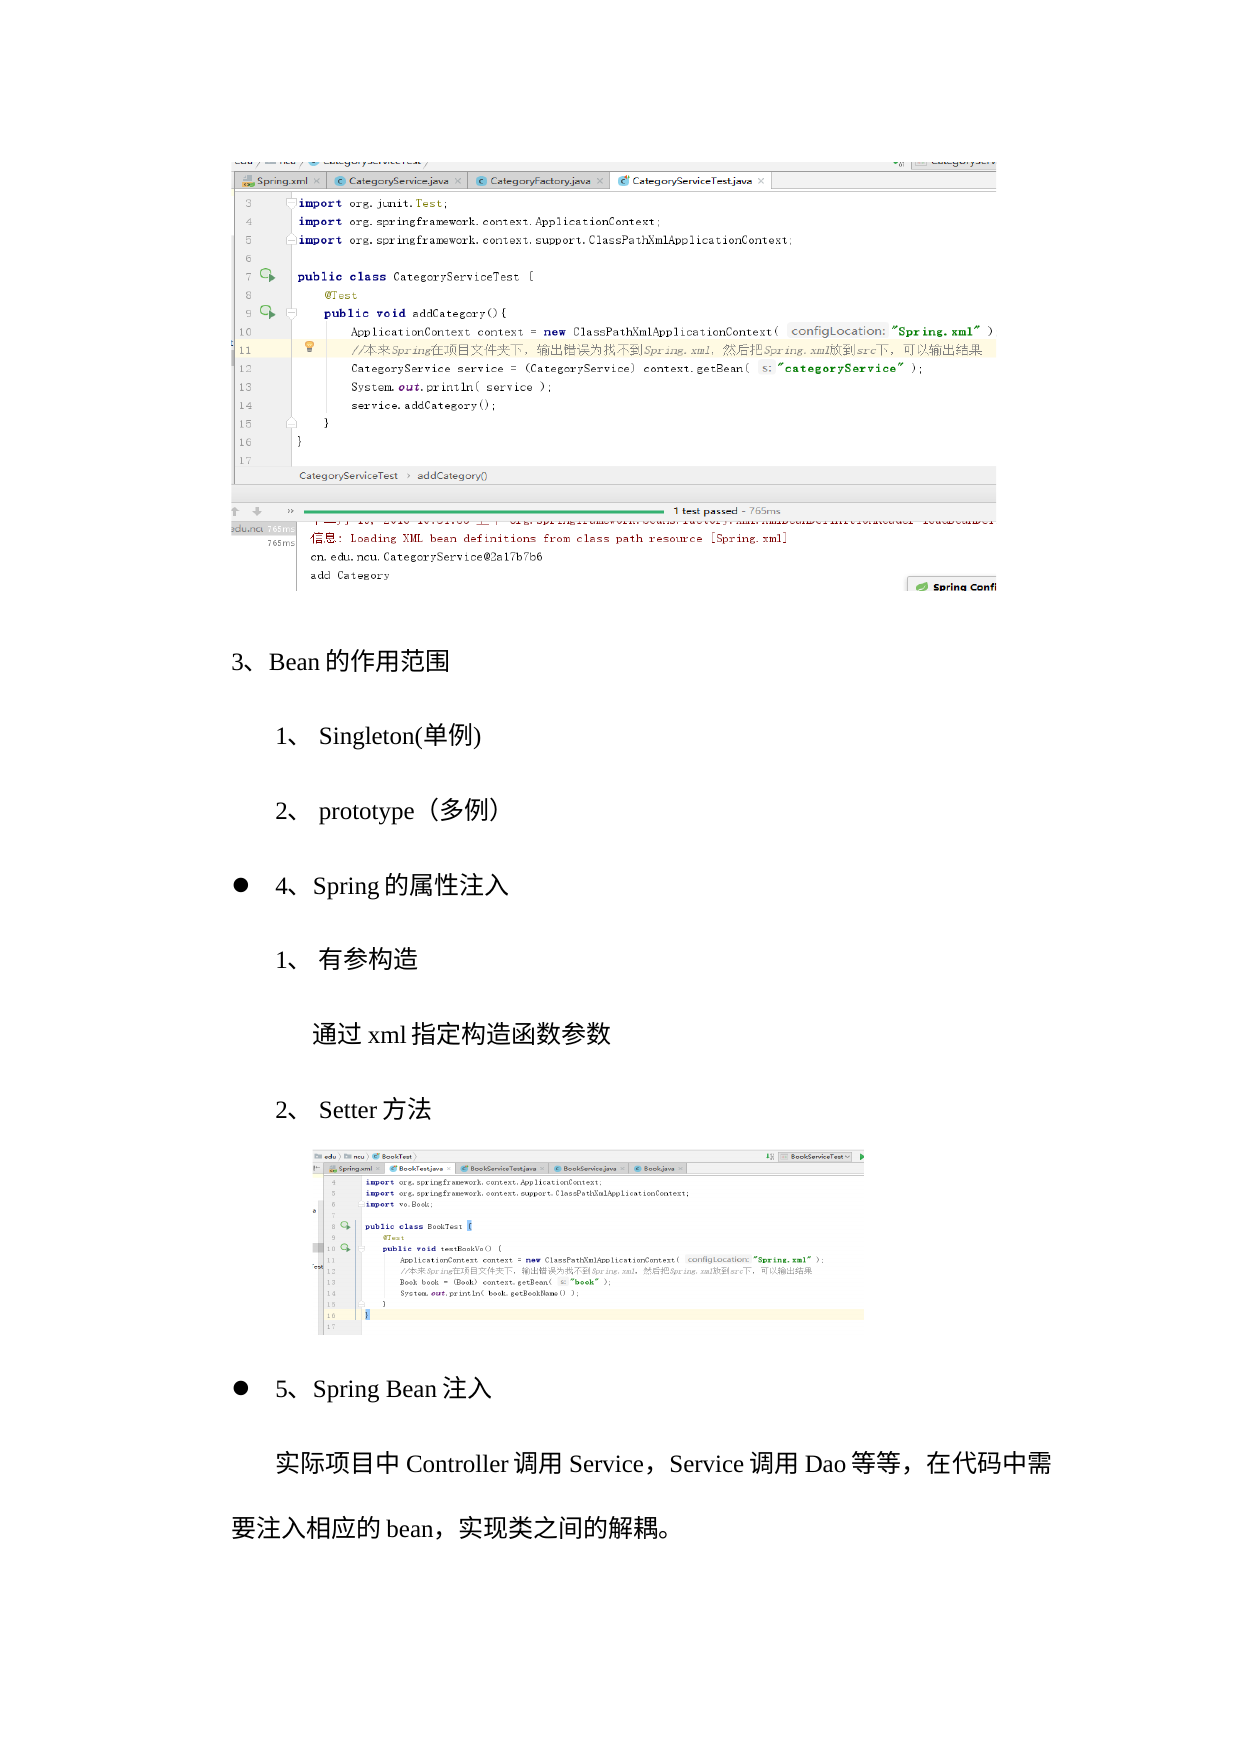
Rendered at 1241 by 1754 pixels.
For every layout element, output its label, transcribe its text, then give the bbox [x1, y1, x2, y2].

picture [231, 162, 997, 591]
list 4、Spring的属性注入 [231, 851, 1053, 916]
text 3、Bean的作用范围 [231, 627, 1053, 692]
list prototype（多例） [275, 776, 1053, 841]
picture [312, 1149, 864, 1335]
list Setter方法 [275, 1075, 1053, 1140]
list 通过xml指定构造函数参数 [313, 1000, 1053, 1065]
list Singleton(单例) [275, 701, 1053, 766]
list 有参构造 [275, 925, 1053, 990]
list 5、Spring Bean注入 [231, 1354, 1053, 1419]
text 实际项目中Controller调用Service，Service调用Dao等等，在代码中需要注入相应的bean，实现类之间的解耦。 [231, 1429, 1053, 1559]
